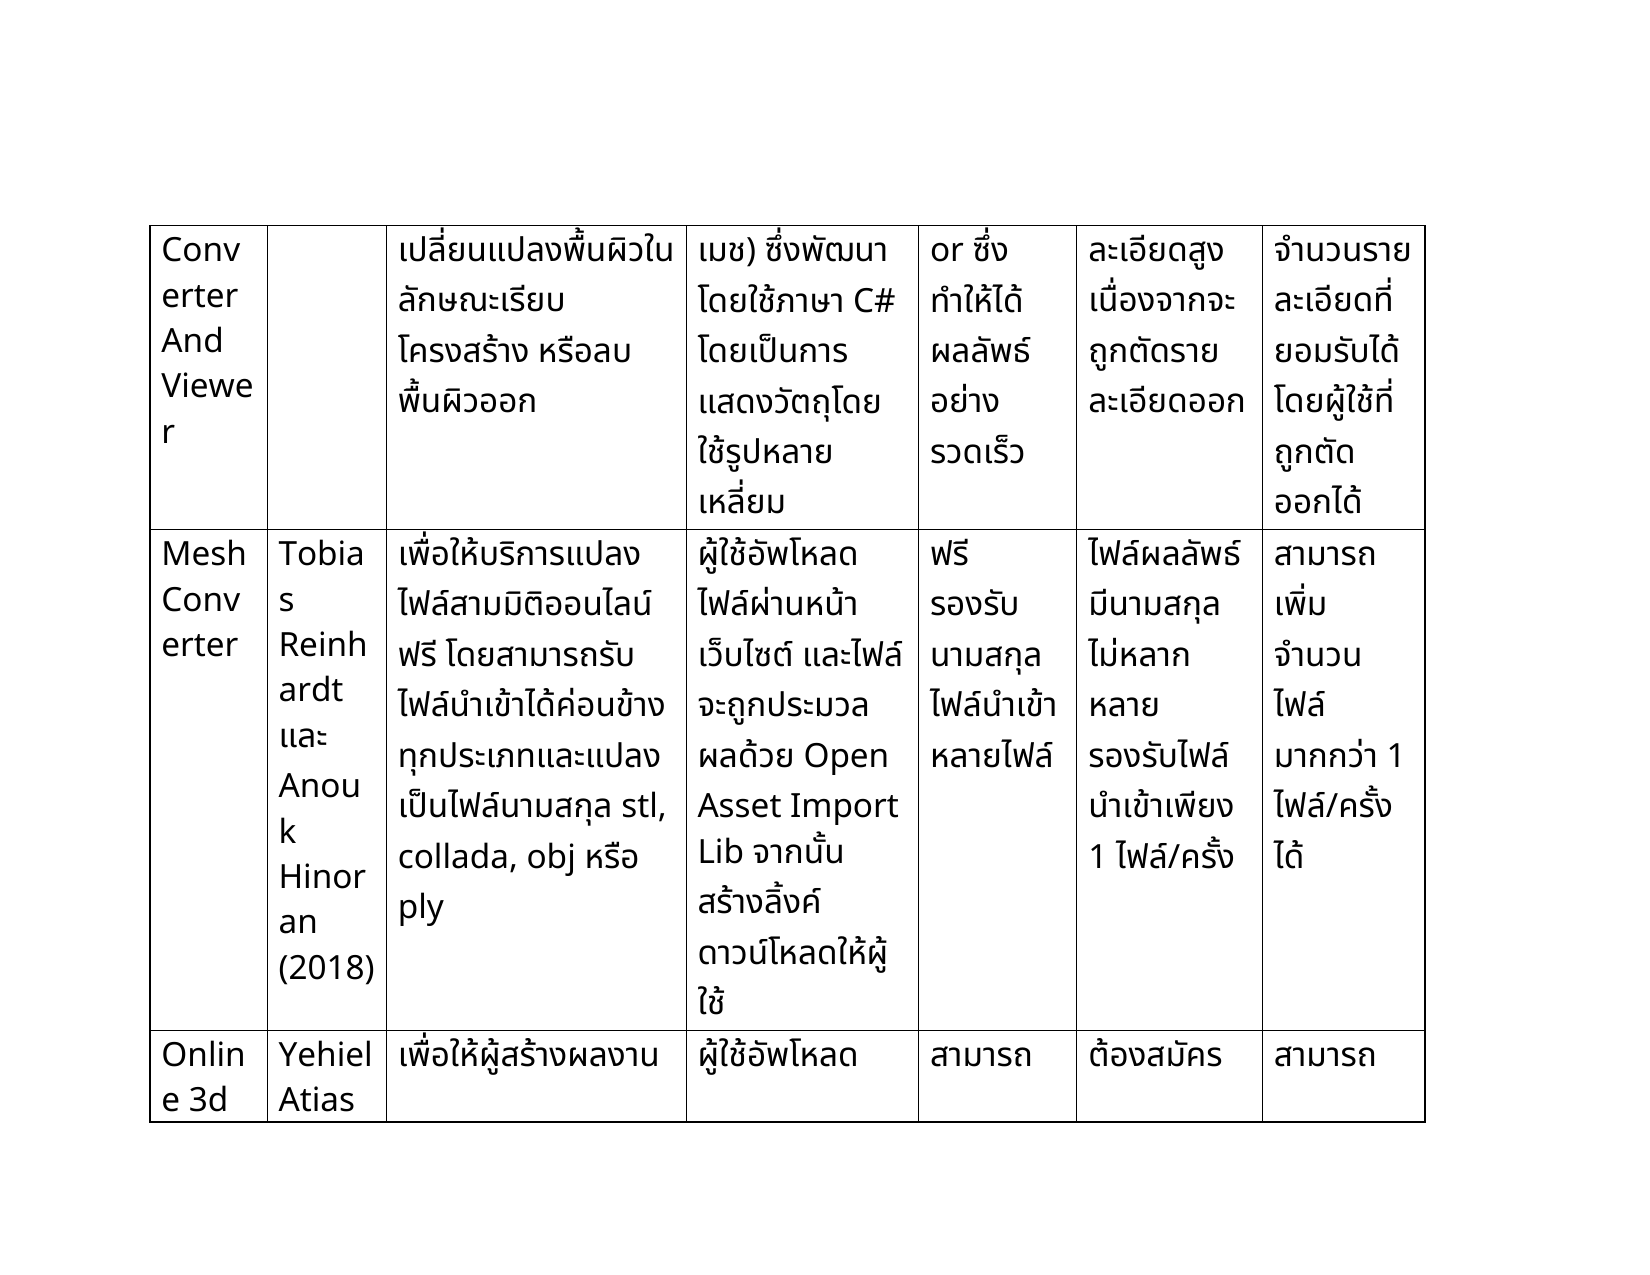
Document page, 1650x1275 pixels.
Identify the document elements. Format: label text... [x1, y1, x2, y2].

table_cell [1263, 1031, 1424, 1121]
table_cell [387, 1031, 686, 1121]
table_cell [919, 1031, 1076, 1121]
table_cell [687, 1031, 918, 1121]
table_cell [268, 226, 386, 529]
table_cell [687, 226, 918, 529]
table_cell ฟรี รองรับนามสกุลไฟล์นำเข้าหลายไฟล์ [919, 530, 1076, 1029]
table_cell ไฟล์ผลลัพธ์มีนามสกุลไม่หลากหลาย รองรับไฟล์นำเข้าเพียง 1 ไฟล์/ครั้ง [1077, 530, 1262, 1029]
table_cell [268, 1031, 386, 1121]
table_cell เพื่อให้บริการแปลงไฟล์สามมิติออนไลน์ฟรี โดยสามารถรับไฟล์นำเข้าได้ค่อนข้างทุกประเภทและแปลงเป็นไฟล์นามสกุล stl, collada, obj หรือ ply [387, 530, 686, 1029]
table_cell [387, 226, 686, 529]
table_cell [919, 226, 1076, 529]
table_cell ผู้ใช้อัพโหลดไฟล์ผ่านหน้าเว็บไซต์ และไฟล์จะถูกประมวลผลด้วย Open Asset Import Lib จากนั้นสร้างลิ้งค์ดาวน์โหลดให้ผู้ใช้ [687, 530, 918, 1029]
table_cell สามารถเพิ่มจำนวนไฟล์มากกว่า 1 ไฟล์/ครั้งได้ [1263, 530, 1424, 1029]
table_cell Mesh Converter [151, 530, 267, 1029]
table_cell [151, 1031, 267, 1121]
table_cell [151, 226, 267, 529]
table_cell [1077, 226, 1262, 529]
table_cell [1263, 226, 1424, 529]
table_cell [1077, 1031, 1262, 1121]
table_cell Tobias Reinhardt และ Anouk Hinoran (2018) [268, 530, 386, 1029]
